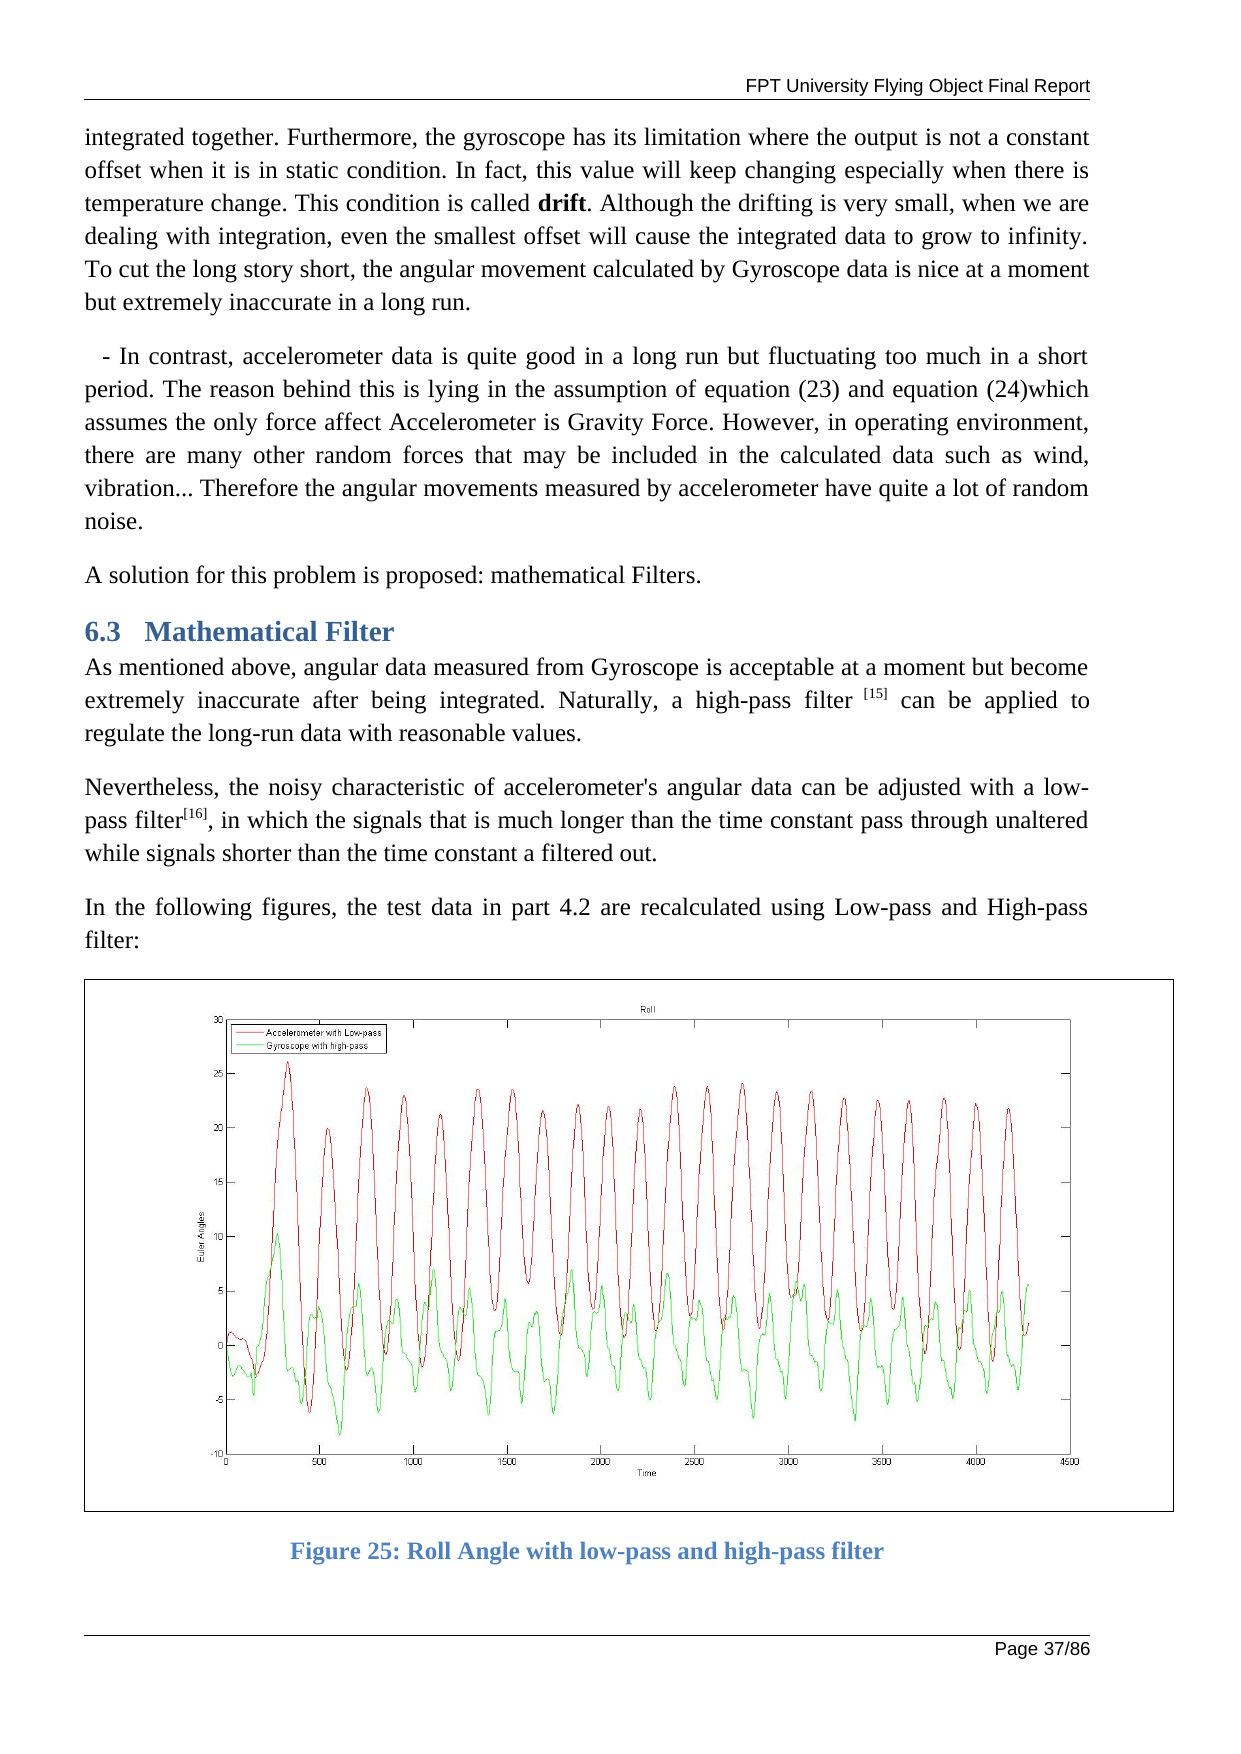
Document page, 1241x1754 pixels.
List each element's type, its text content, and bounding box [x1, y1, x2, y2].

text Figure 25: Roll Angle with low-pass and high-pass filter [84, 1536, 1090, 1565]
picture [85, 980, 1173, 1511]
text - In contrast, accelerometer data is quite good in a long run but fluctuating too much in a short period. The reason behind this is lying in the assumption of equation (23) and equation (24)which assumes the only force affect Accelerometer is Gravity Force. However, in operating environment, there are many other random forces that may be included in the calculated data such as wind, vibration... Therefore the angular movements measured by accelerometer have quite a lot of random noise. [84, 341, 1090, 535]
text Nevertheless, the noisy characteristic of accelerometer's angular data can be adjusted with a low-pass filter[16], in which the signals that is much longer than the time constant pass through unaltered while signals shorter than the time constant a filtered out. [84, 772, 1090, 867]
text In the following figures, the test data in part 4.2 are recalculated using Low-pass and High-pass filter: [84, 892, 1090, 954]
text A solution for this problem is proposed: mathematical Filters. [84, 560, 1090, 588]
text As mentioned above, angular data measured from Gyroscope is acceptable at a moment but become extremely inaccurate after being integrated. Naturally, a high-pass filter [15] can be applied to regulate the long-run data with reasonable values. [84, 652, 1090, 747]
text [84, 122, 1090, 316]
subtitle Mathematical Filter [84, 614, 1090, 647]
